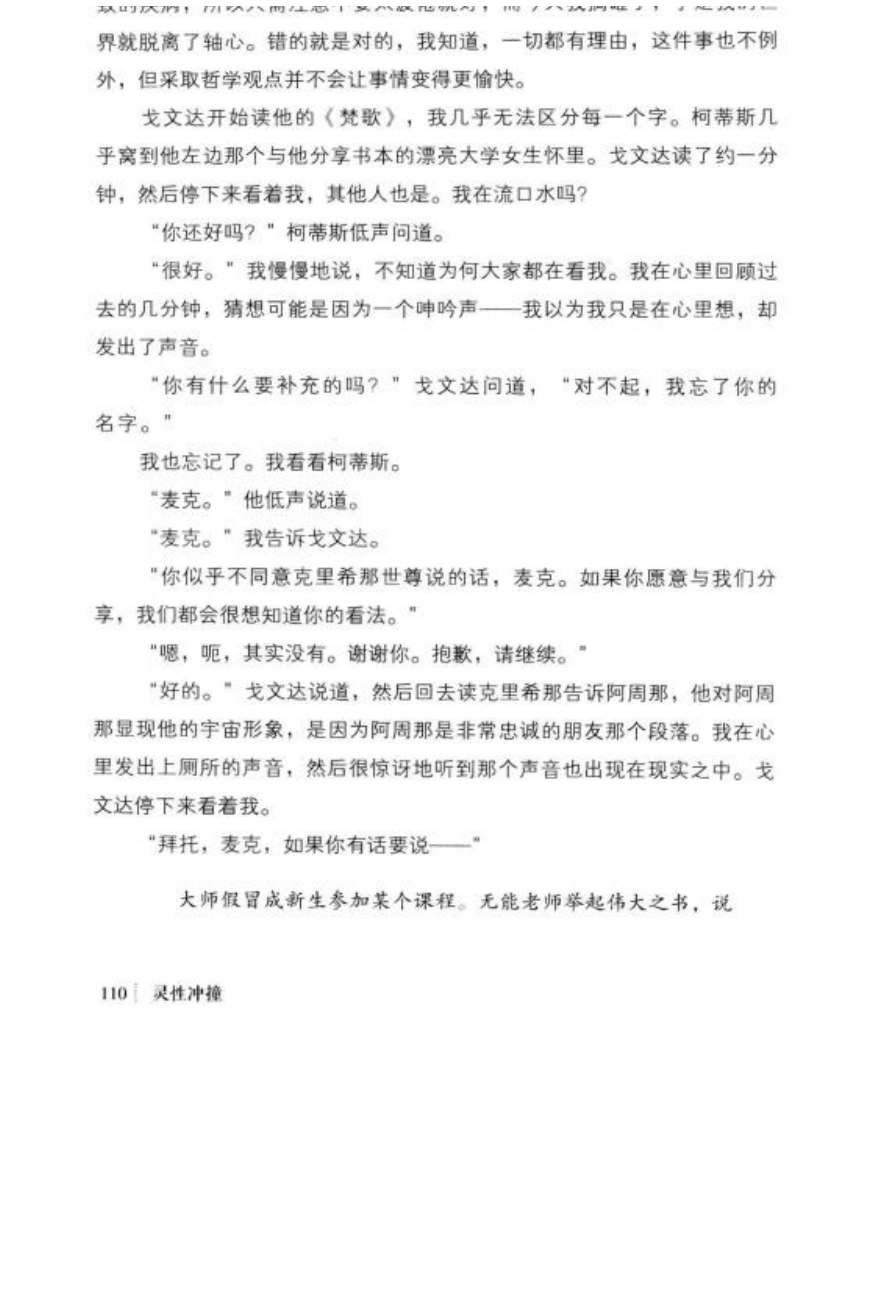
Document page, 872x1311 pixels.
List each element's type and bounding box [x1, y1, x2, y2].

picture [0, 6, 872, 1054]
